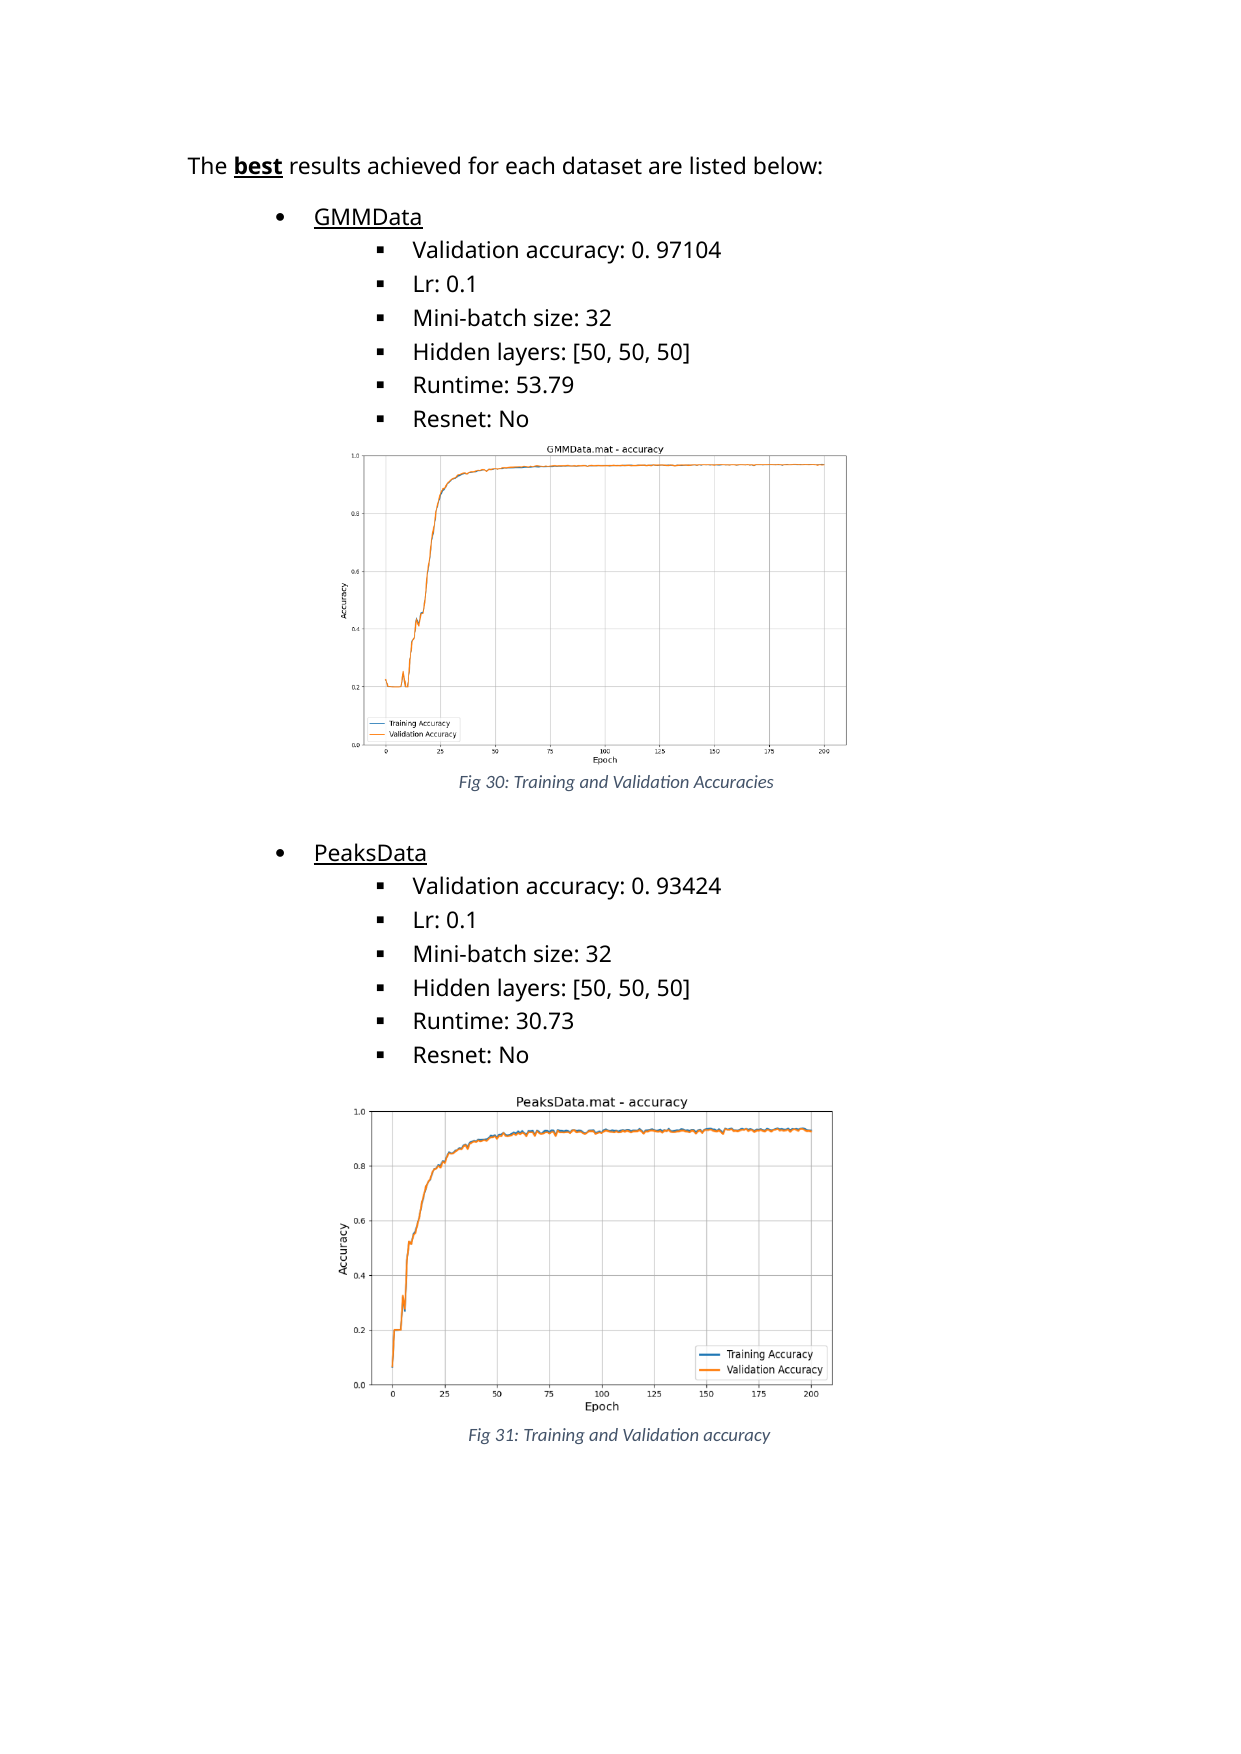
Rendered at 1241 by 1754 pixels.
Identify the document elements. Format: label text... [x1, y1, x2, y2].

list Resnet: No [375, 1039, 1053, 1070]
list Lr: 0.1 [375, 268, 1053, 299]
list Mini-batch size: 32 [375, 302, 1053, 333]
list PeaksData [276, 837, 1053, 868]
list Resnet: No [375, 403, 1053, 434]
list Hidden layers: [50, 50, 50] [375, 972, 1053, 1003]
list Runtime: 30.73 [375, 1005, 1053, 1037]
list Mini-batch size: 32 [375, 938, 1053, 969]
list Lr: 0.1 [375, 904, 1053, 935]
picture [337, 436, 853, 767]
list Validation accuracy: 0. 93424 [375, 870, 1053, 902]
list Hidden layers: [50, 50, 50] [375, 335, 1053, 367]
list GMMData [276, 200, 1053, 232]
text The best results achieved for each dataset are listed below: [187, 150, 1053, 181]
picture [337, 1089, 845, 1412]
list Runtime: 53.79 [375, 369, 1053, 400]
list Validation accuracy: 0. 97104 [375, 234, 1053, 265]
